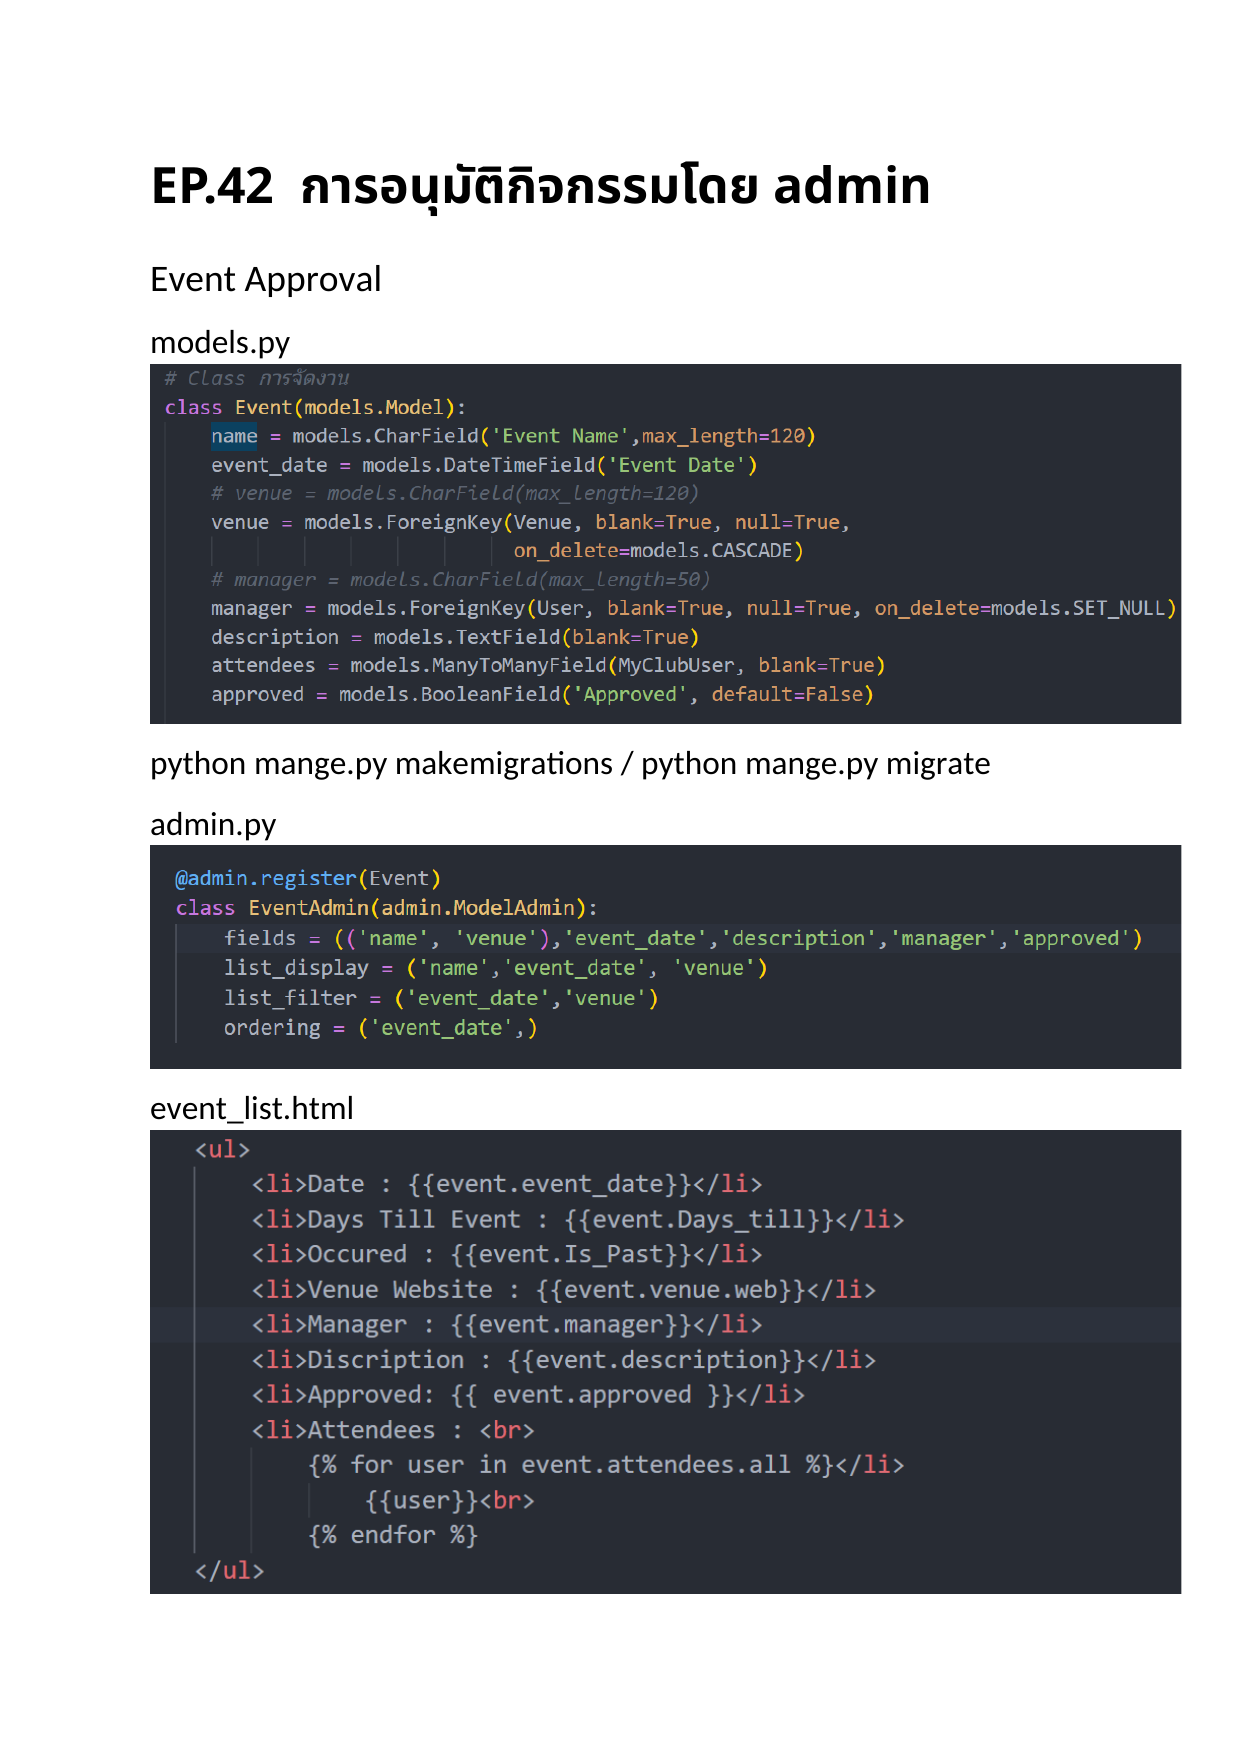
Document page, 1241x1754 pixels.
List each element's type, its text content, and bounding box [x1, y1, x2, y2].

text python mange.py makemigrations / python mange.py migrate [150, 742, 1181, 783]
text Event Approval [150, 255, 1181, 301]
picture [150, 845, 1182, 1069]
text admin.py [150, 803, 1181, 845]
picture [150, 1130, 1182, 1594]
text models.py [150, 321, 1181, 364]
text event_list.html [150, 1087, 1181, 1130]
picture [150, 364, 1182, 724]
subtitle EP.42 การอนุมัติกิจกรรมโดย admin [150, 150, 1181, 226]
